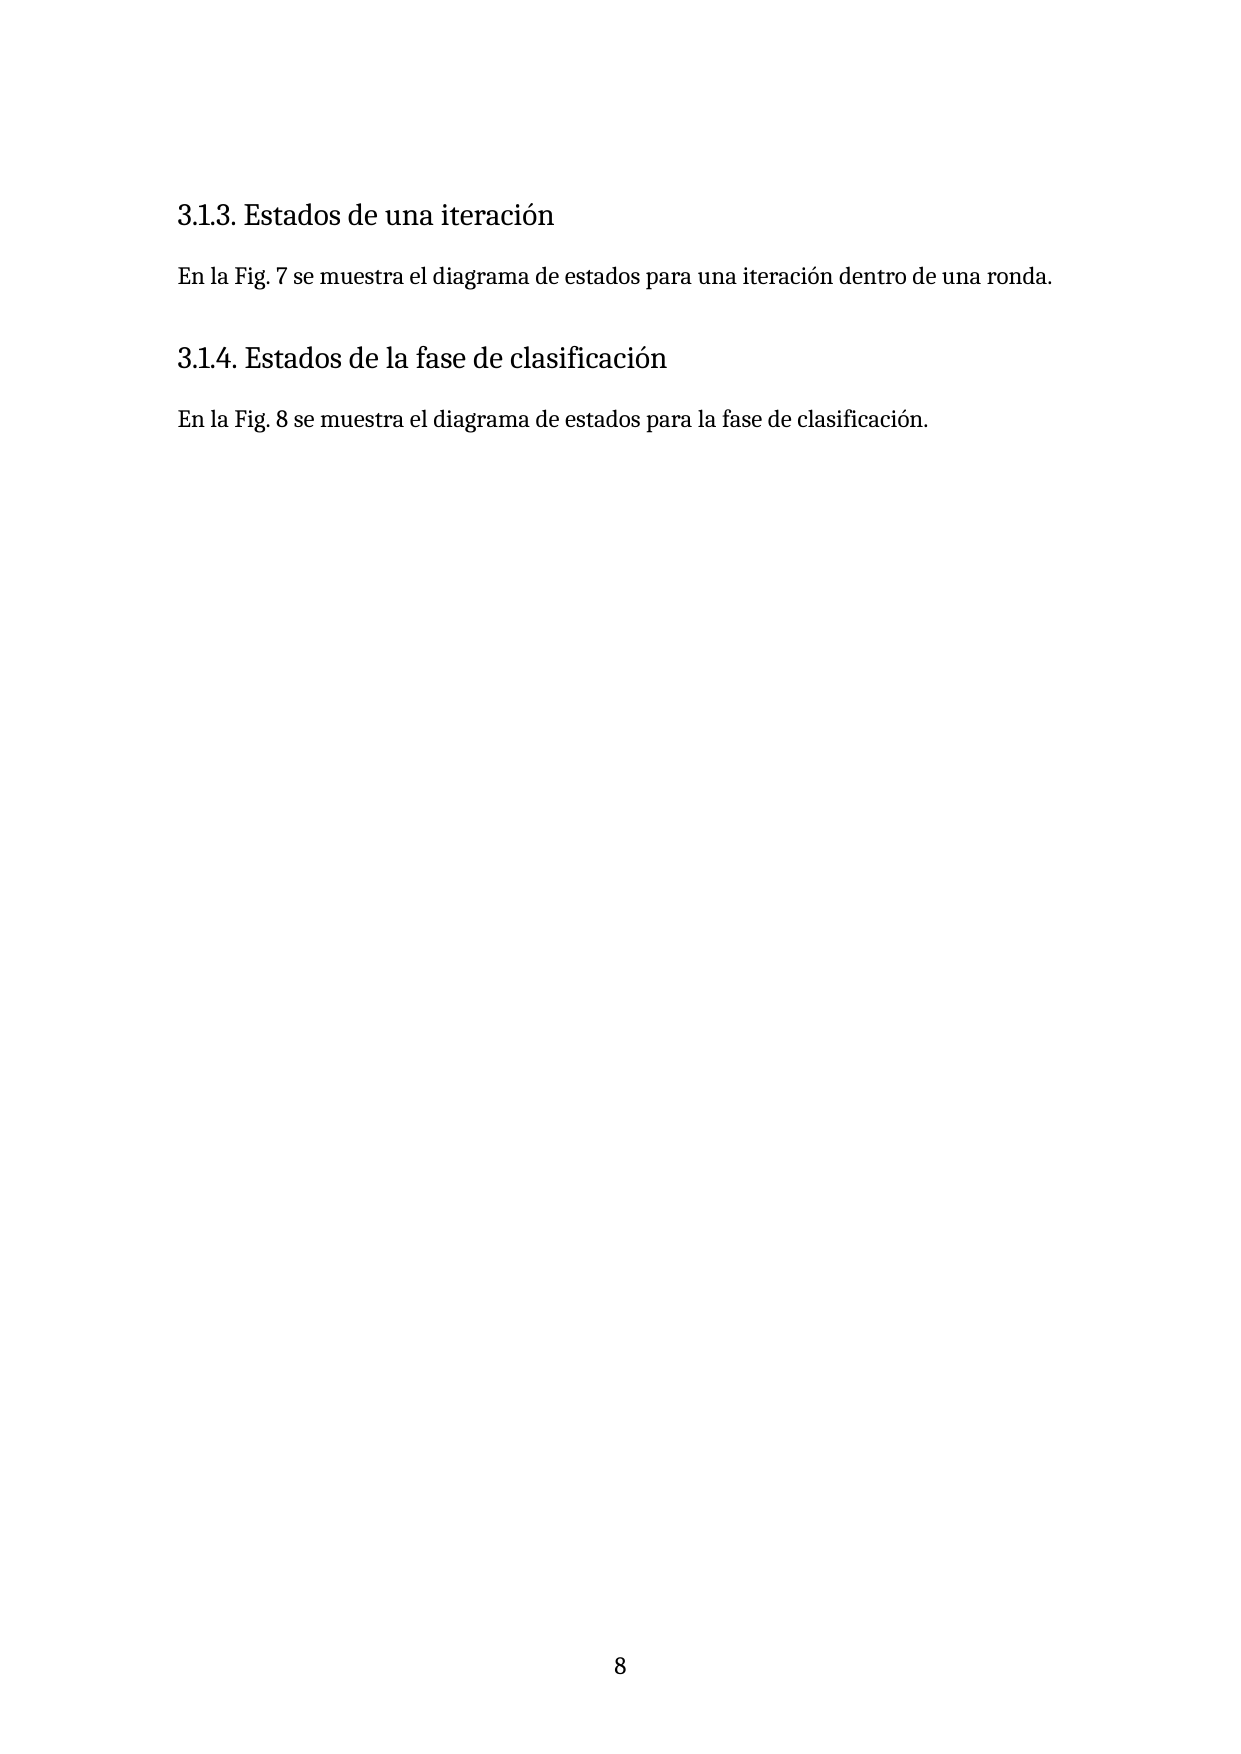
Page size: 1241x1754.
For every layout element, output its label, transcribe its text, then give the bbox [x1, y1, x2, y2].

text En la Fig. 7 se muestra el diagrama de estados para una iteración dentro de una ronda. [177, 262, 1063, 291]
subtitle 3.1.4. Estados de la fase de clasificación [177, 340, 1063, 376]
subtitle 3.1.3. Estados de una iteración [177, 197, 1063, 233]
text En la Fig. 8 se muestra el diagrama de estados para la fase de clasificación. [177, 405, 1063, 434]
